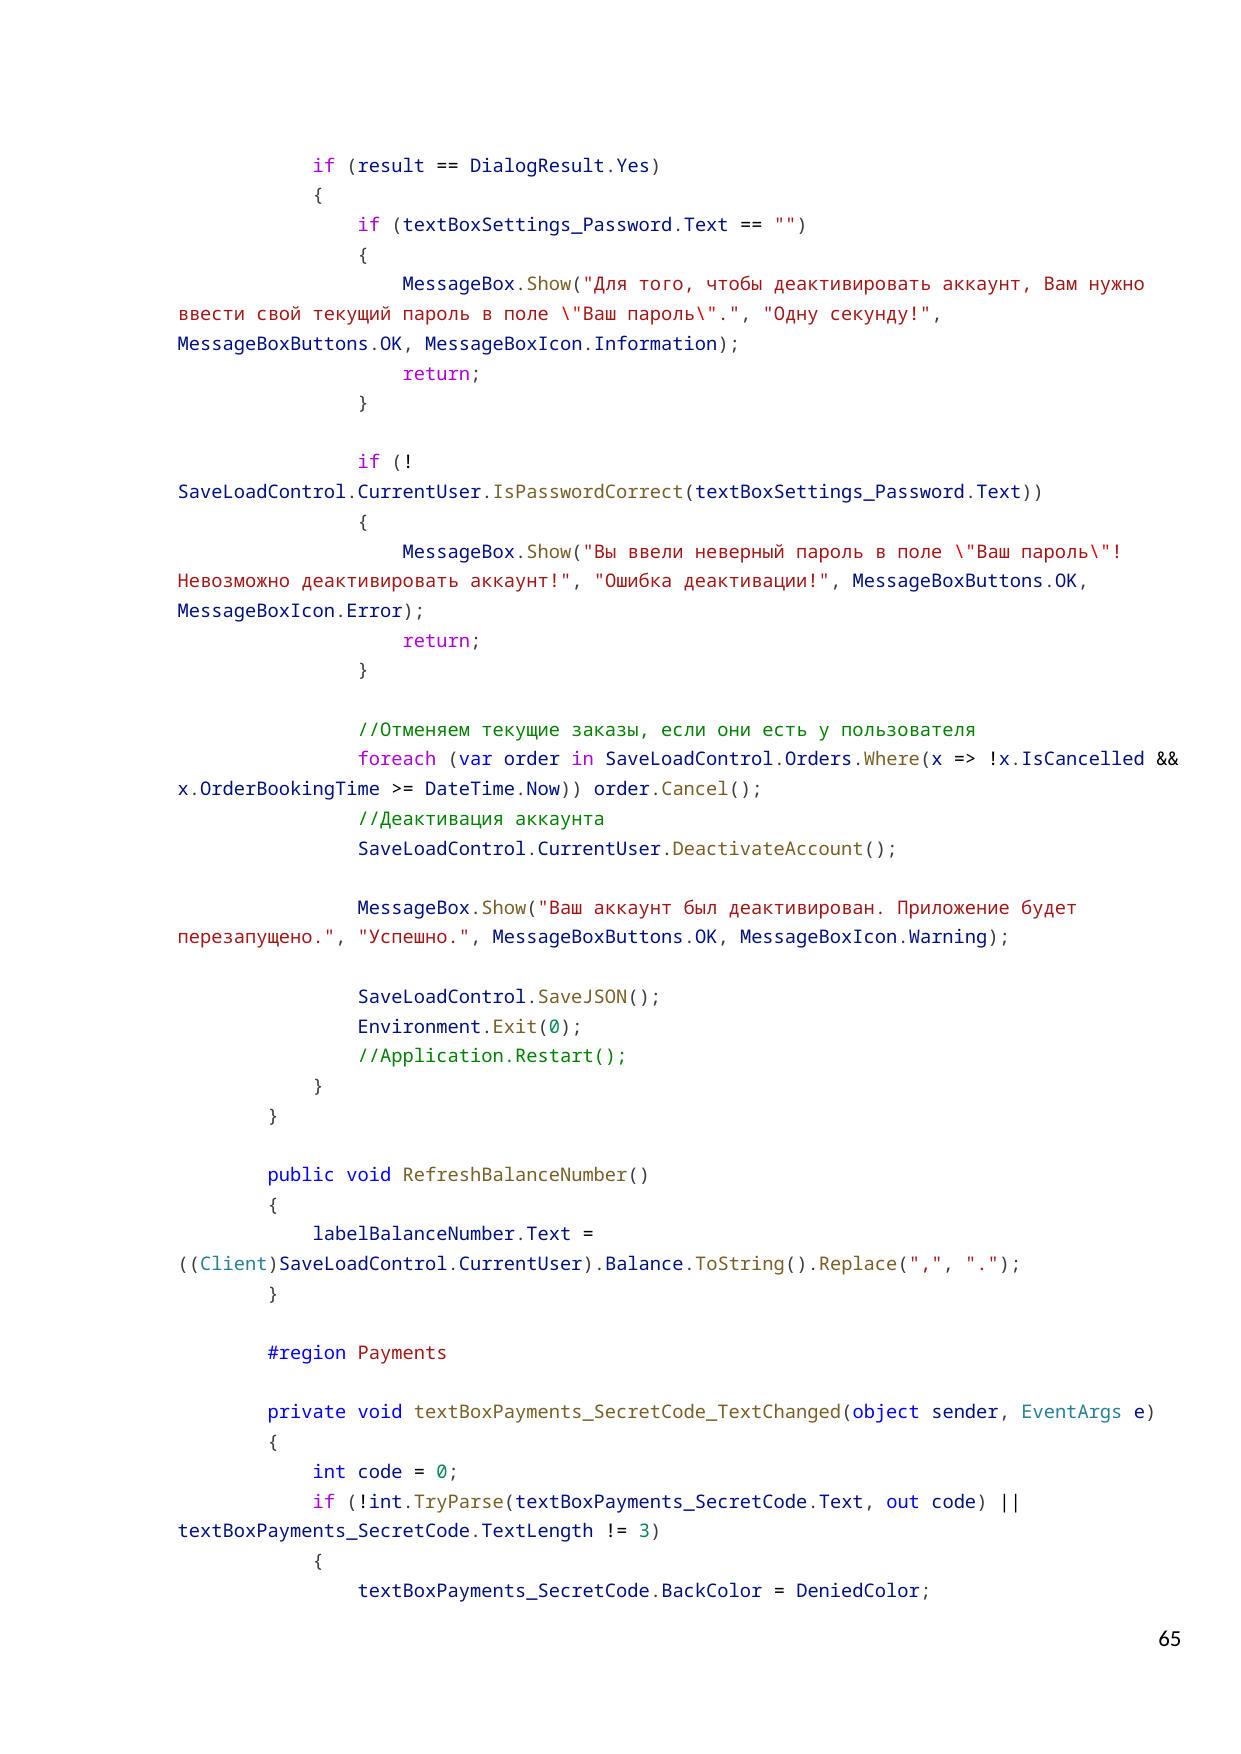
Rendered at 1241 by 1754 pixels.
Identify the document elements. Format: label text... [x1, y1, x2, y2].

text SaveLoadControl.SaveJSON(); [177, 979, 1181, 1009]
text if (textBoxSettings_Password.Text == "") [177, 207, 1181, 237]
text MessageBox.Show("Для того, чтобы деактивировать аккаунт, Вам нужно ввести свой текущий пароль в поле \"Ваш пароль\".", "Одну секунду!", MessageBoxButtons.OK, MessageBoxIcon.Information); [177, 267, 1181, 356]
text SaveLoadControl.CurrentUser.DeactivateAccount(); [177, 831, 1181, 860]
text if (!SaveLoadControl.CurrentUser.IsPasswordCorrect(textBoxSettings_Password.Text)) [177, 445, 1181, 504]
text } [177, 1068, 1181, 1098]
text { [177, 1424, 1181, 1454]
text } [177, 1098, 1181, 1127]
text //Отменяем текущие заказы, если они есть у пользователя [177, 712, 1181, 742]
text Environment.Exit(0); [177, 1009, 1181, 1038]
text { [177, 177, 1181, 207]
text } [177, 652, 1181, 682]
text if (result == DialogResult.Yes) [177, 148, 1181, 177]
text } [177, 1276, 1181, 1306]
text MessageBox.Show("Вы ввели неверный пароль в поле \"Ваш пароль\"! Невозможно деактивировать аккаунт!", "Ошибка деактивации!", MessageBoxButtons.OK, MessageBoxIcon.Error); [177, 534, 1181, 623]
text #region Payments [177, 1335, 1181, 1365]
text //Деактивация аккаунта [177, 801, 1181, 831]
text public void RefreshBalanceNumber() [177, 1157, 1181, 1187]
text { [177, 1543, 1181, 1573]
text int code = 0; [177, 1454, 1181, 1484]
text labelBalanceNumber.Text = ((Client)SaveLoadControl.CurrentUser).Balance.ToString().Replace(",", "."); [177, 1217, 1181, 1276]
text if (!int.TryParse(textBoxPayments_SecretCode.Text, out code) || textBoxPayments_SecretCode.TextLength != 3) [177, 1484, 1181, 1543]
text } [177, 385, 1181, 415]
text { [177, 237, 1181, 267]
text return; [177, 623, 1181, 652]
text //Application.Restart(); [177, 1038, 1181, 1068]
text private void textBoxPayments_SecretCode_TextChanged(object sender, EventArgs e) [177, 1395, 1181, 1424]
text foreach (var order in SaveLoadControl.Orders.Where(x => !x.IsCancelled && x.OrderBookingTime >= DateTime.Now)) order.Cancel(); [177, 742, 1181, 801]
text return; [177, 356, 1181, 385]
text MessageBox.Show("Ваш аккаунт был деактивирован. Приложение будет перезапущено.", "Успешно.", MessageBoxButtons.OK, MessageBoxIcon.Warning); [177, 890, 1181, 949]
text { [177, 1187, 1181, 1217]
text textBoxPayments_SecretCode.BackColor = DeniedColor; [177, 1573, 1181, 1602]
text { [177, 504, 1181, 534]
